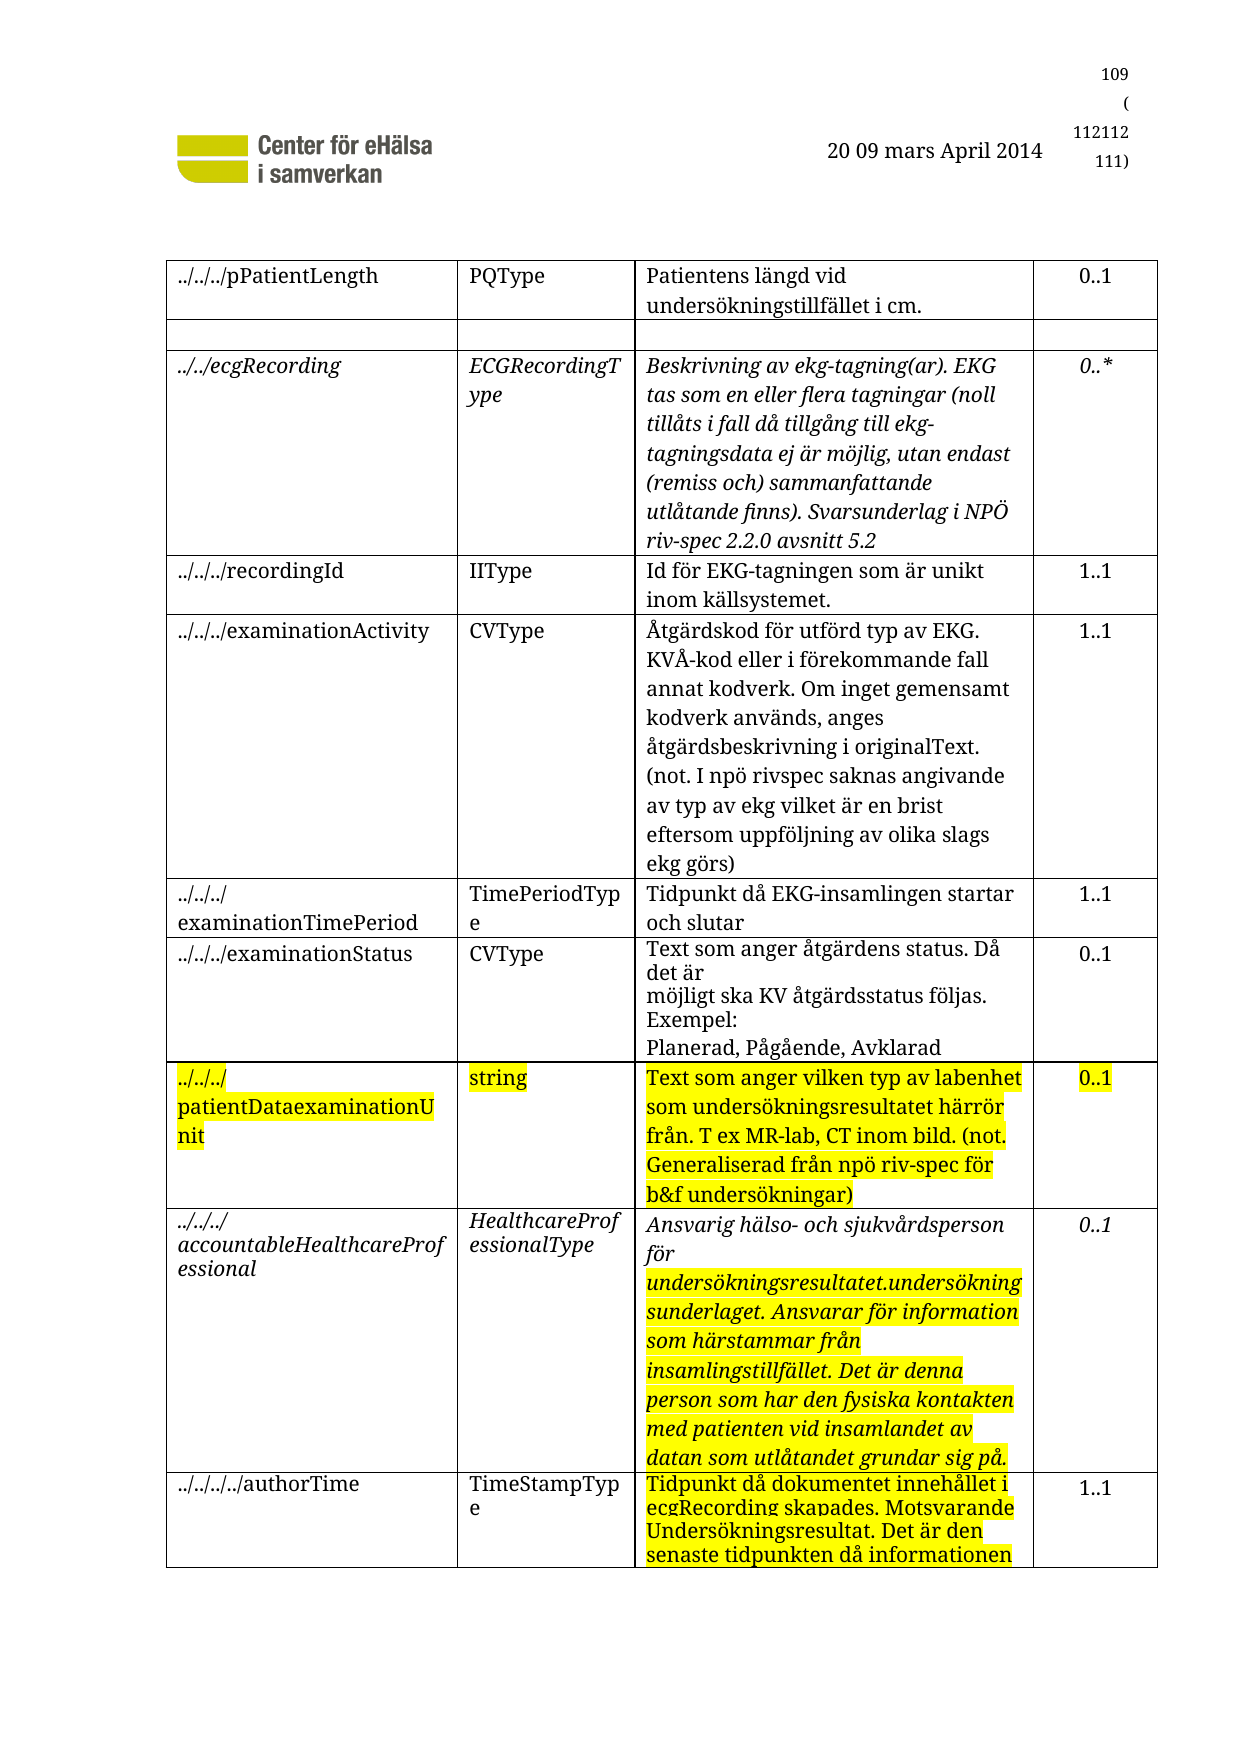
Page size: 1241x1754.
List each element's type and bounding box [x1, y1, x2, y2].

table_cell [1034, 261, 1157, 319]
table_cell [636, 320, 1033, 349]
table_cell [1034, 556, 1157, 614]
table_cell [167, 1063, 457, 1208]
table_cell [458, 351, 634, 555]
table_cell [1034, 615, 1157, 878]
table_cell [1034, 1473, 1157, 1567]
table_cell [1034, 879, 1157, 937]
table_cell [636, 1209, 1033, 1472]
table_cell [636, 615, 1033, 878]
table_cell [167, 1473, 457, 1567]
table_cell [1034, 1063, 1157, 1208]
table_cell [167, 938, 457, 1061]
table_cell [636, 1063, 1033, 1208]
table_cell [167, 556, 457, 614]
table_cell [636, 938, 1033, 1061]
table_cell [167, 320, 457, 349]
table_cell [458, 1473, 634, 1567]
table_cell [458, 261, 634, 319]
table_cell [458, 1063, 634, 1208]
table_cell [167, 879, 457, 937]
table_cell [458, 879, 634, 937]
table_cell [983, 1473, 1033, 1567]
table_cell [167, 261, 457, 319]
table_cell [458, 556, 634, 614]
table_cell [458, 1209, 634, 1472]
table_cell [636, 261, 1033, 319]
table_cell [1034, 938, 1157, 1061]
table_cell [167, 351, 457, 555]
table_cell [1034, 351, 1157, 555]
picture [177, 135, 432, 183]
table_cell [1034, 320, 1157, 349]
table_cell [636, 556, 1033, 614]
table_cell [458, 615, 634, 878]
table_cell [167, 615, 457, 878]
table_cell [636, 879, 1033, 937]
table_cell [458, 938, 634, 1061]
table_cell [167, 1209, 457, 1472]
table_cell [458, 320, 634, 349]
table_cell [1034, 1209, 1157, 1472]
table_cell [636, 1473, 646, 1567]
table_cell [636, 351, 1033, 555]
